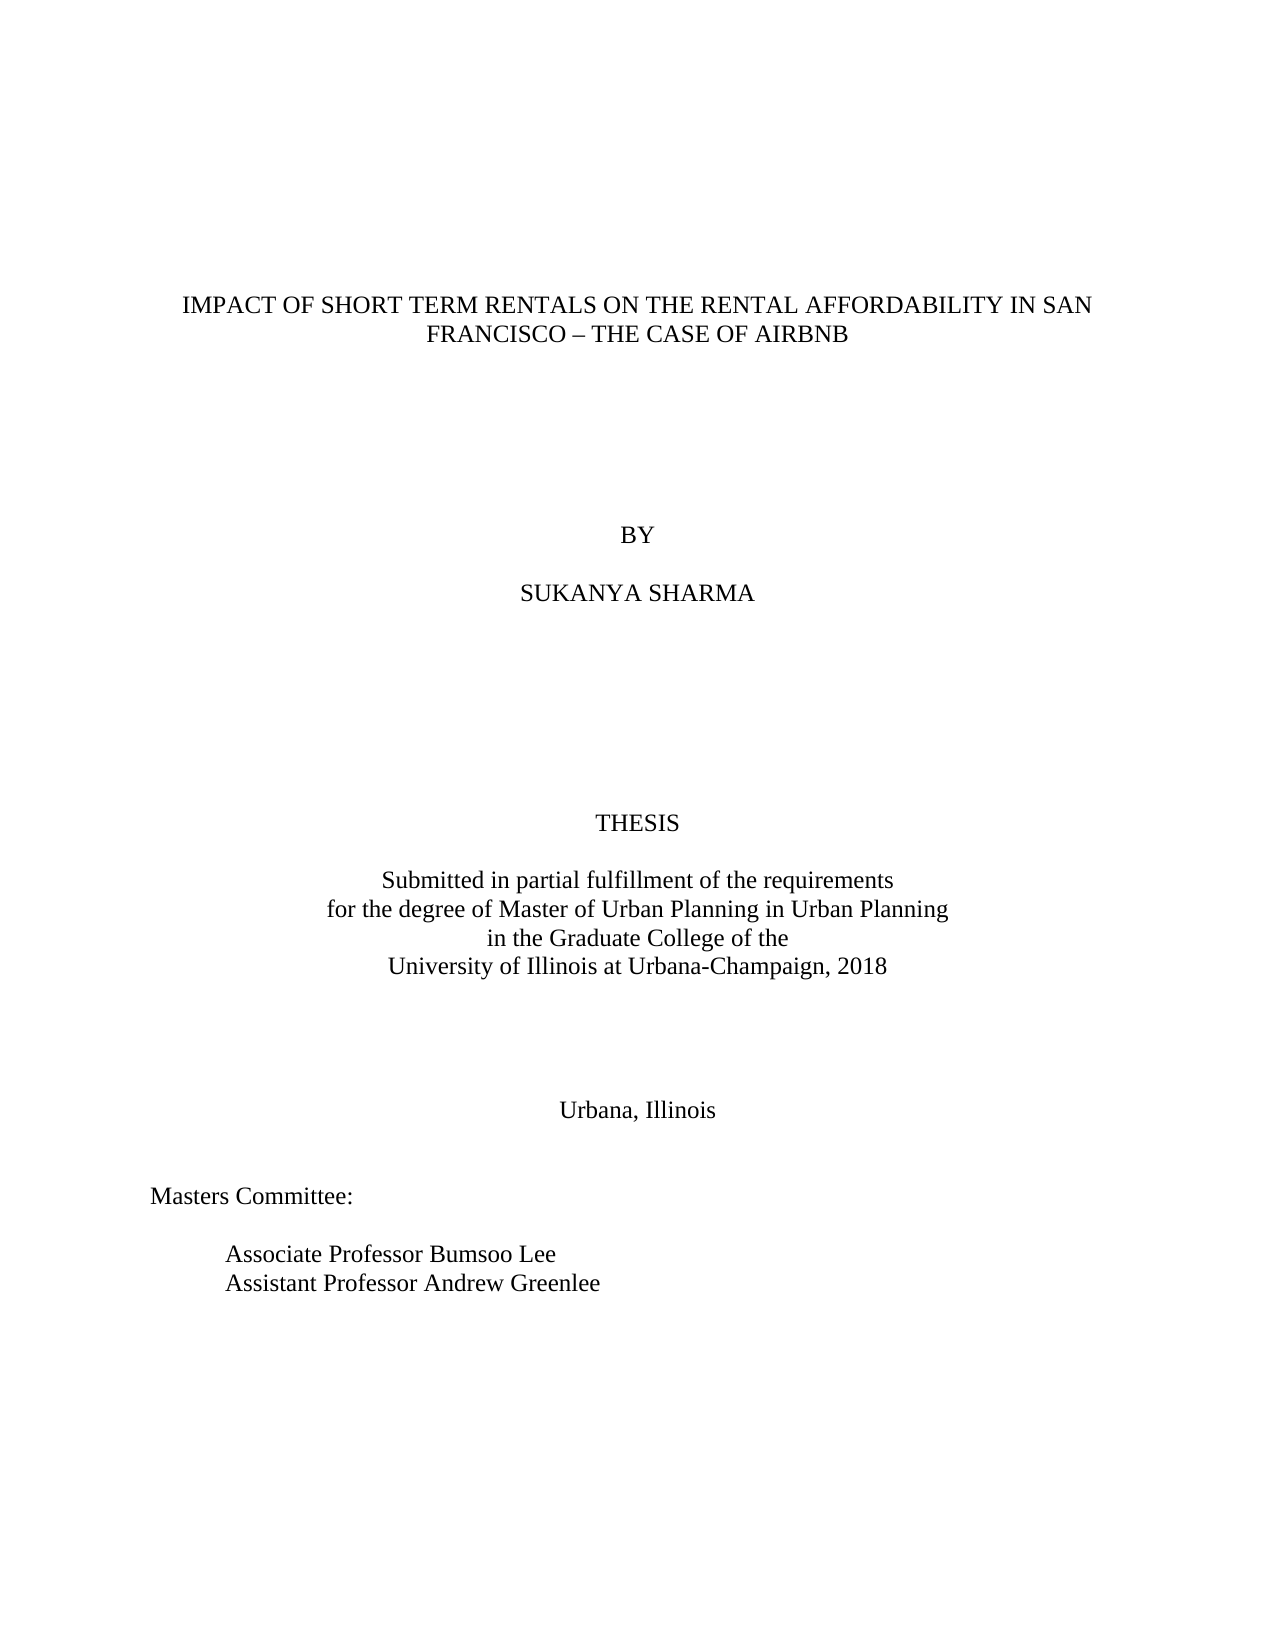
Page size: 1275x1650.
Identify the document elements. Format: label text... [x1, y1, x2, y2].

text University of Illinois at Urbana-Champaign, 2018 [150, 951, 1125, 980]
text Associate Professor Bumsoo Lee [150, 1239, 1125, 1268]
text Masters Committee: [150, 1181, 1125, 1210]
text BY [150, 520, 1125, 549]
text Urbana, Illinois [150, 1095, 1125, 1124]
text for the degree of Master of Urban Planning in Urban Planning [150, 894, 1125, 923]
text SUKANYA SHARMA [150, 578, 1125, 606]
text Assistant Professor Andrew Greenlee [150, 1268, 1125, 1296]
text IMPACT OF SHORT TERM RENTALS ON THE RENTAL AFFORDABILITY IN SAN FRANCISCO – THE CASE OF AIRBNB [150, 290, 1125, 348]
text THESIS [150, 808, 1125, 836]
text Submitted in partial fulfillment of the requirements [150, 865, 1125, 894]
text in the Graduate College of the [150, 923, 1125, 951]
